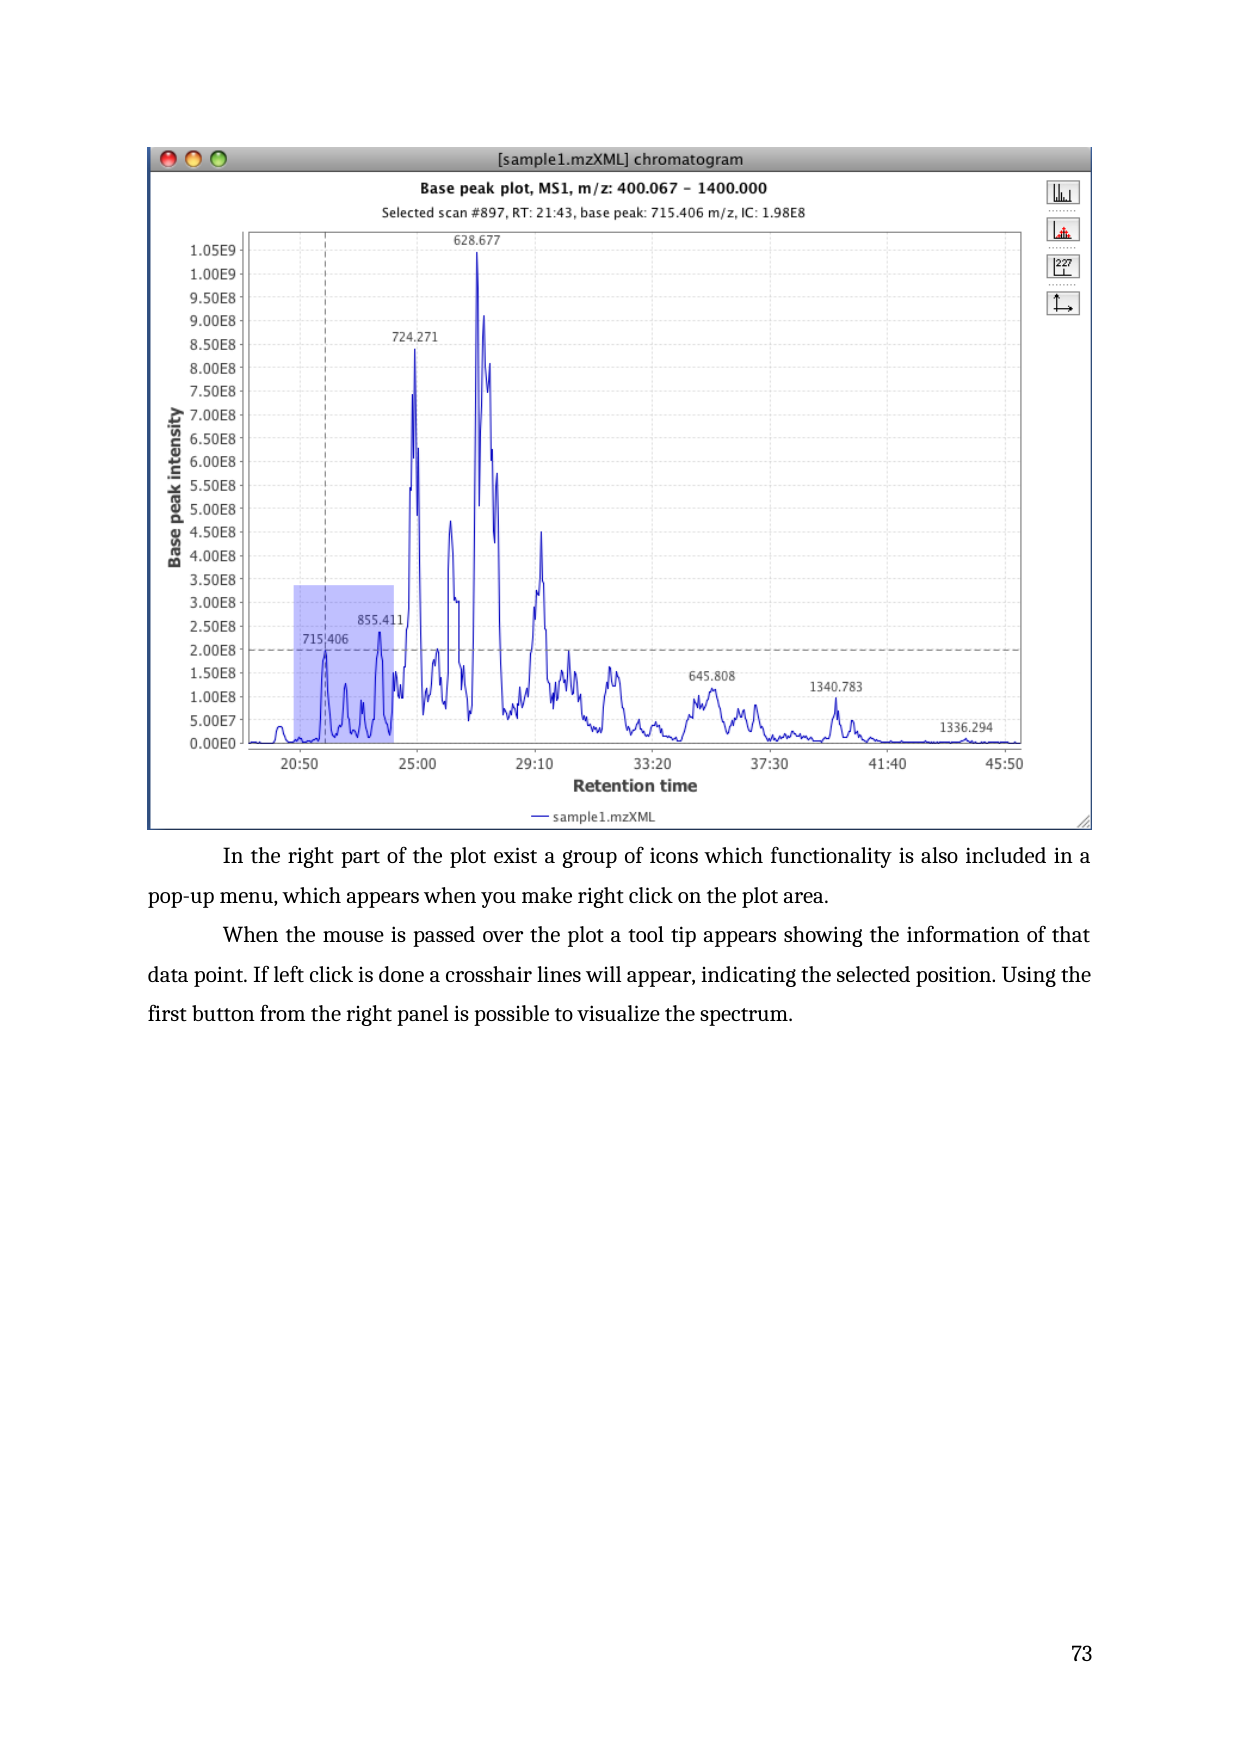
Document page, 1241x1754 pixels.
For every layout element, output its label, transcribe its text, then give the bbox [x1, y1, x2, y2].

text In the right part of the plot exist a group of icons which functionality is also included in a pop-up menu, which appears when you make right click on the plot area. [148, 843, 1092, 909]
picture [147, 147, 1092, 830]
text When the mouse is passed over the plot a tool tip appears showing the information of that data point. If left click is done a crosshair lines will appear, indicating the selected position. Using the first button from the right panel is possible to visualize the spectrum. [148, 922, 1092, 1027]
